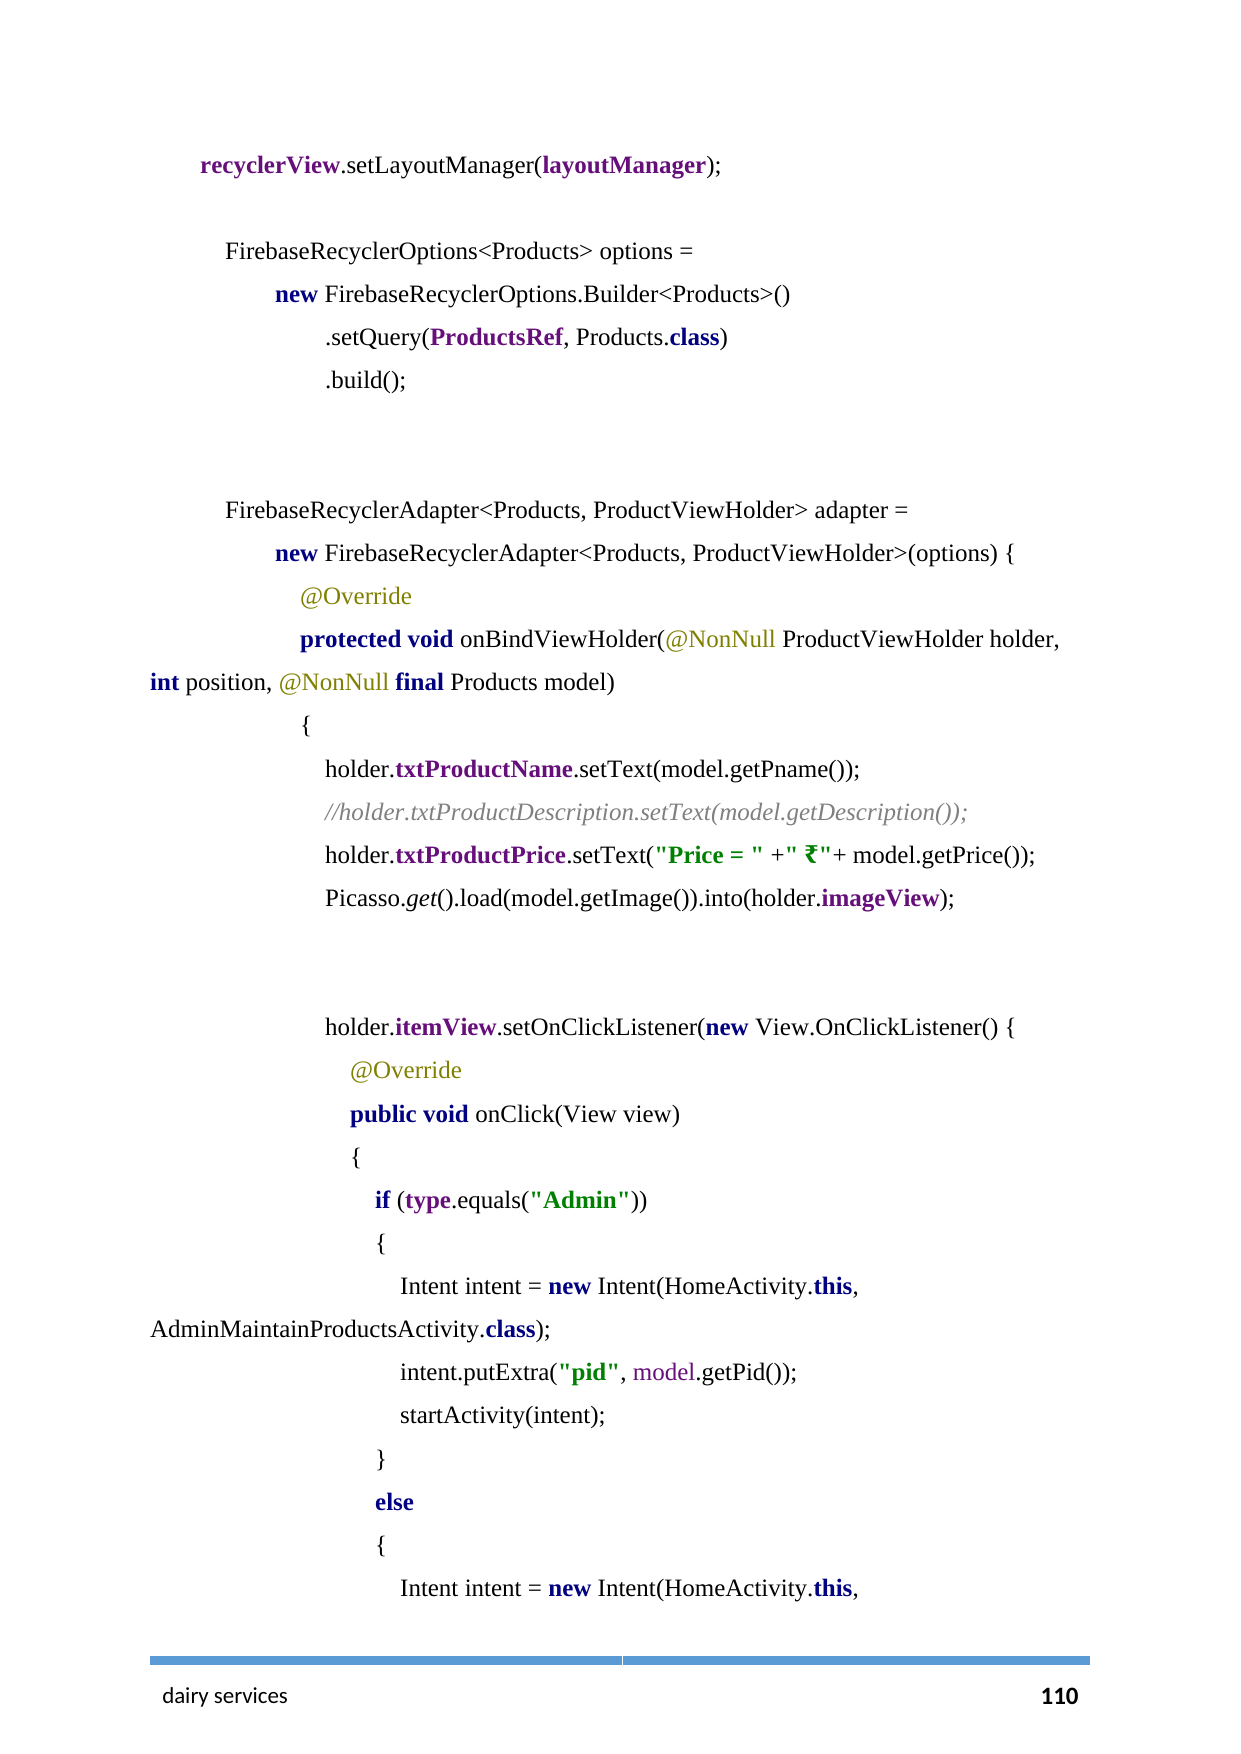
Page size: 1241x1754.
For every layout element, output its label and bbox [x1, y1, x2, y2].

text [150, 150, 1090, 1602]
